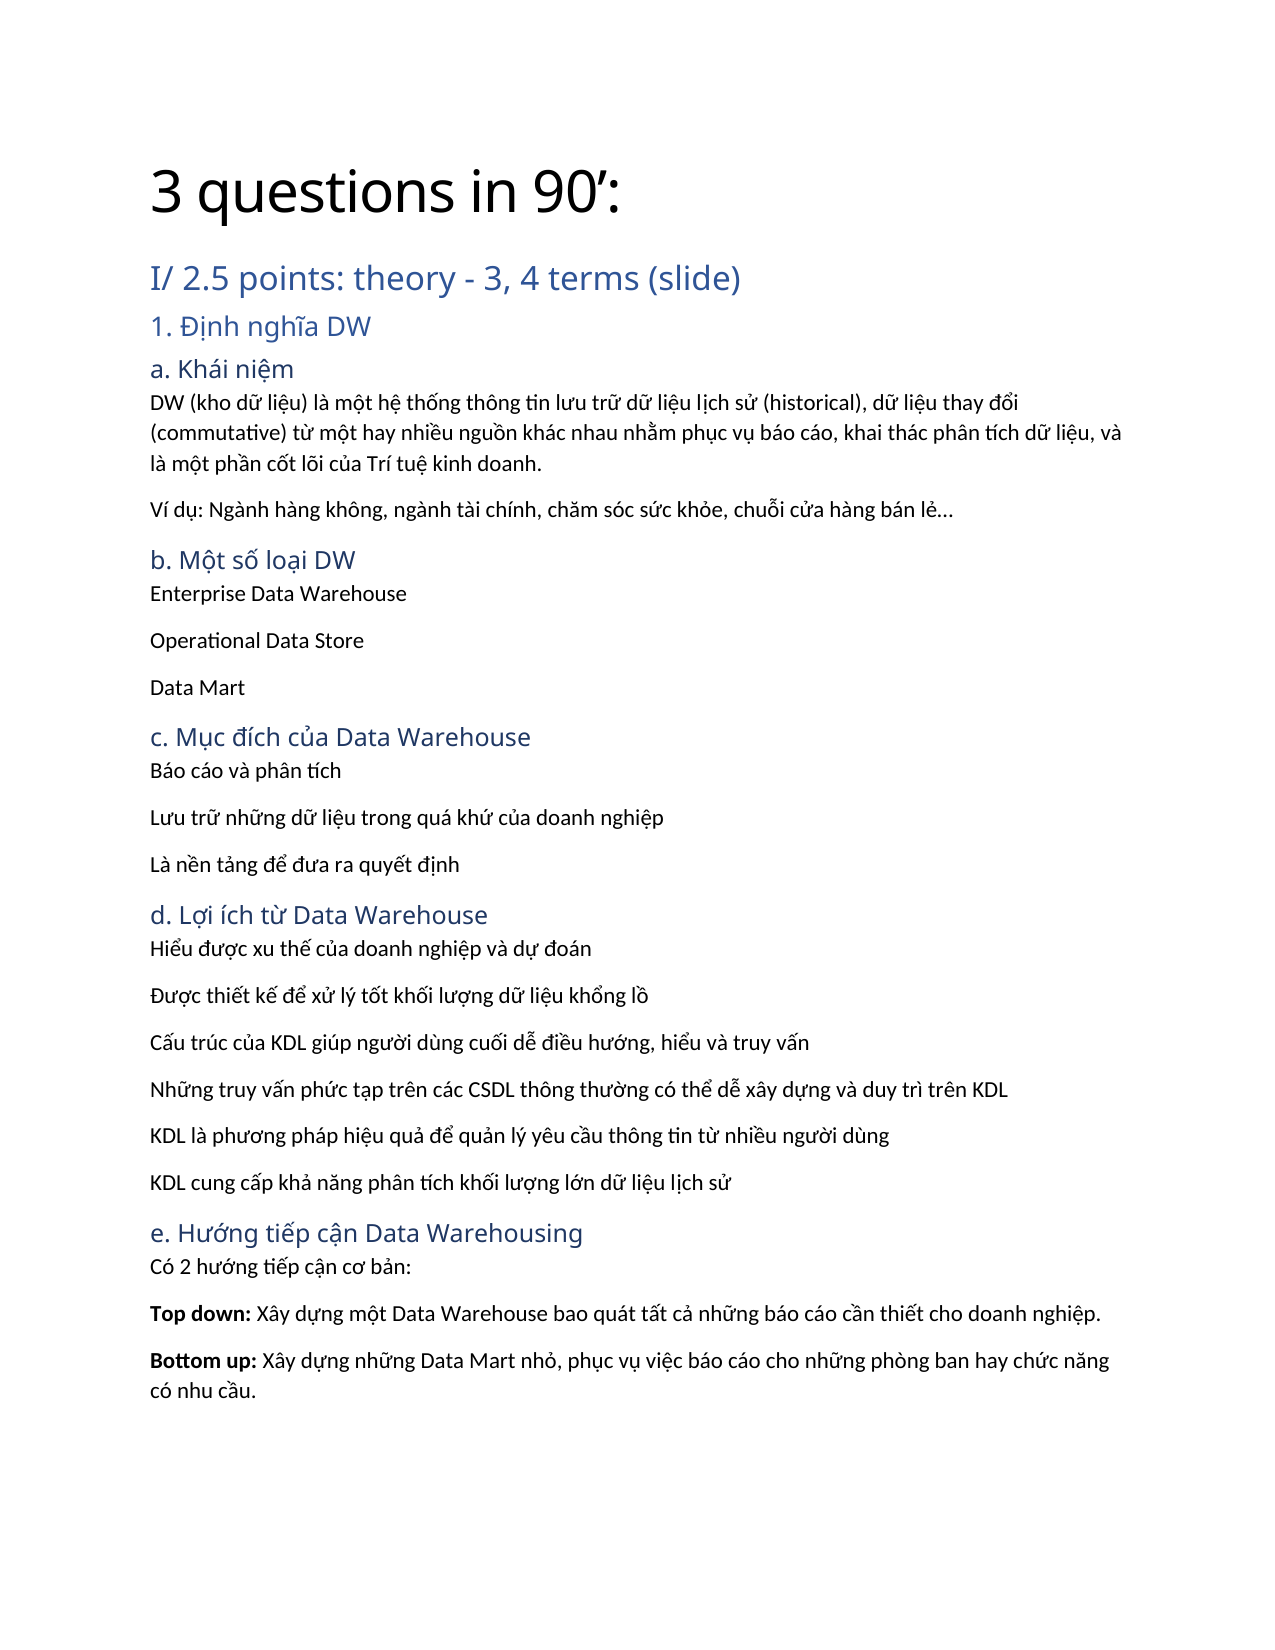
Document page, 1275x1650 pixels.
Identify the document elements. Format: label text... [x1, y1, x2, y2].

subtitle I/ 2.5 points: theory - 3, 4 terms (slide) [150, 254, 1125, 300]
text Ví dụ: Ngành hàng không, ngành tài chính, chăm sóc sức khỏe, chuỗi cửa hàng bán lẻ… [150, 496, 1125, 524]
subtitle b. Một số loại DW [150, 542, 1125, 577]
text DW (kho dữ liệu) là một hệ thống thông tin lưu trữ dữ liệu lịch sử (historical), dữ liệu thay đổi (commutative) từ một hay nhiều nguồn khác nhau nhằm phục vụ báo cáo, khai thác phân tích dữ liệu, và là một phần cốt lõi của Trí tuệ kinh doanh. [150, 388, 1125, 477]
subtitle e. Hướng tiếp cận Data Warehousing [150, 1215, 1125, 1249]
text KDL là phương pháp hiệu quả để quản lý yêu cầu thông tin từ nhiều người dùng [150, 1122, 1125, 1149]
subtitle a. Khái niệm [150, 352, 1125, 386]
text Bottom up: Xây dựng những Data Mart nhỏ, phục vụ việc báo cáo cho những phòng ban hay chức năng có nhu cầu. [150, 1346, 1125, 1404]
text Top down: Xây dựng một Data Warehouse bao quát tất cả những báo cáo cần thiết cho doanh nghiệp. [150, 1299, 1125, 1327]
text KDL cung cấp khả năng phân tích khối lượng lớn dữ liệu lịch sử [150, 1168, 1125, 1196]
text Những truy vấn phức tạp trên các CSDL thông thường có thể dễ xây dựng và duy trì trên KDL [150, 1075, 1125, 1103]
text Operational Data Store [150, 626, 1125, 654]
text Được thiết kế để xử lý tốt khối lượng dữ liệu khổng lồ [150, 981, 1125, 1009]
text Hiểu được xu thế của doanh nghiệp và dự đoán [150, 934, 1125, 962]
text Cấu trúc của KDL giúp người dùng cuối dễ điều hướng, hiểu và truy vấn [150, 1028, 1125, 1056]
title 3 questions in 90’: [150, 150, 1125, 229]
text Báo cáo và phân tích [150, 757, 1125, 785]
text Lưu trữ những dữ liệu trong quá khứ của doanh nghiệp [150, 803, 1125, 832]
text Là nền tảng để đưa ra quyết định [150, 850, 1125, 878]
subtitle d. Lợi ích từ Data Warehouse [150, 897, 1125, 931]
text Enterprise Data Warehouse [150, 579, 1125, 607]
text Có 2 hướng tiếp cận cơ bản: [150, 1252, 1125, 1280]
subtitle 1. Định nghĩa DW [150, 308, 1125, 344]
subtitle c. Mục đích của Data Warehouse [150, 720, 1125, 754]
text Data Mart [150, 673, 1125, 701]
